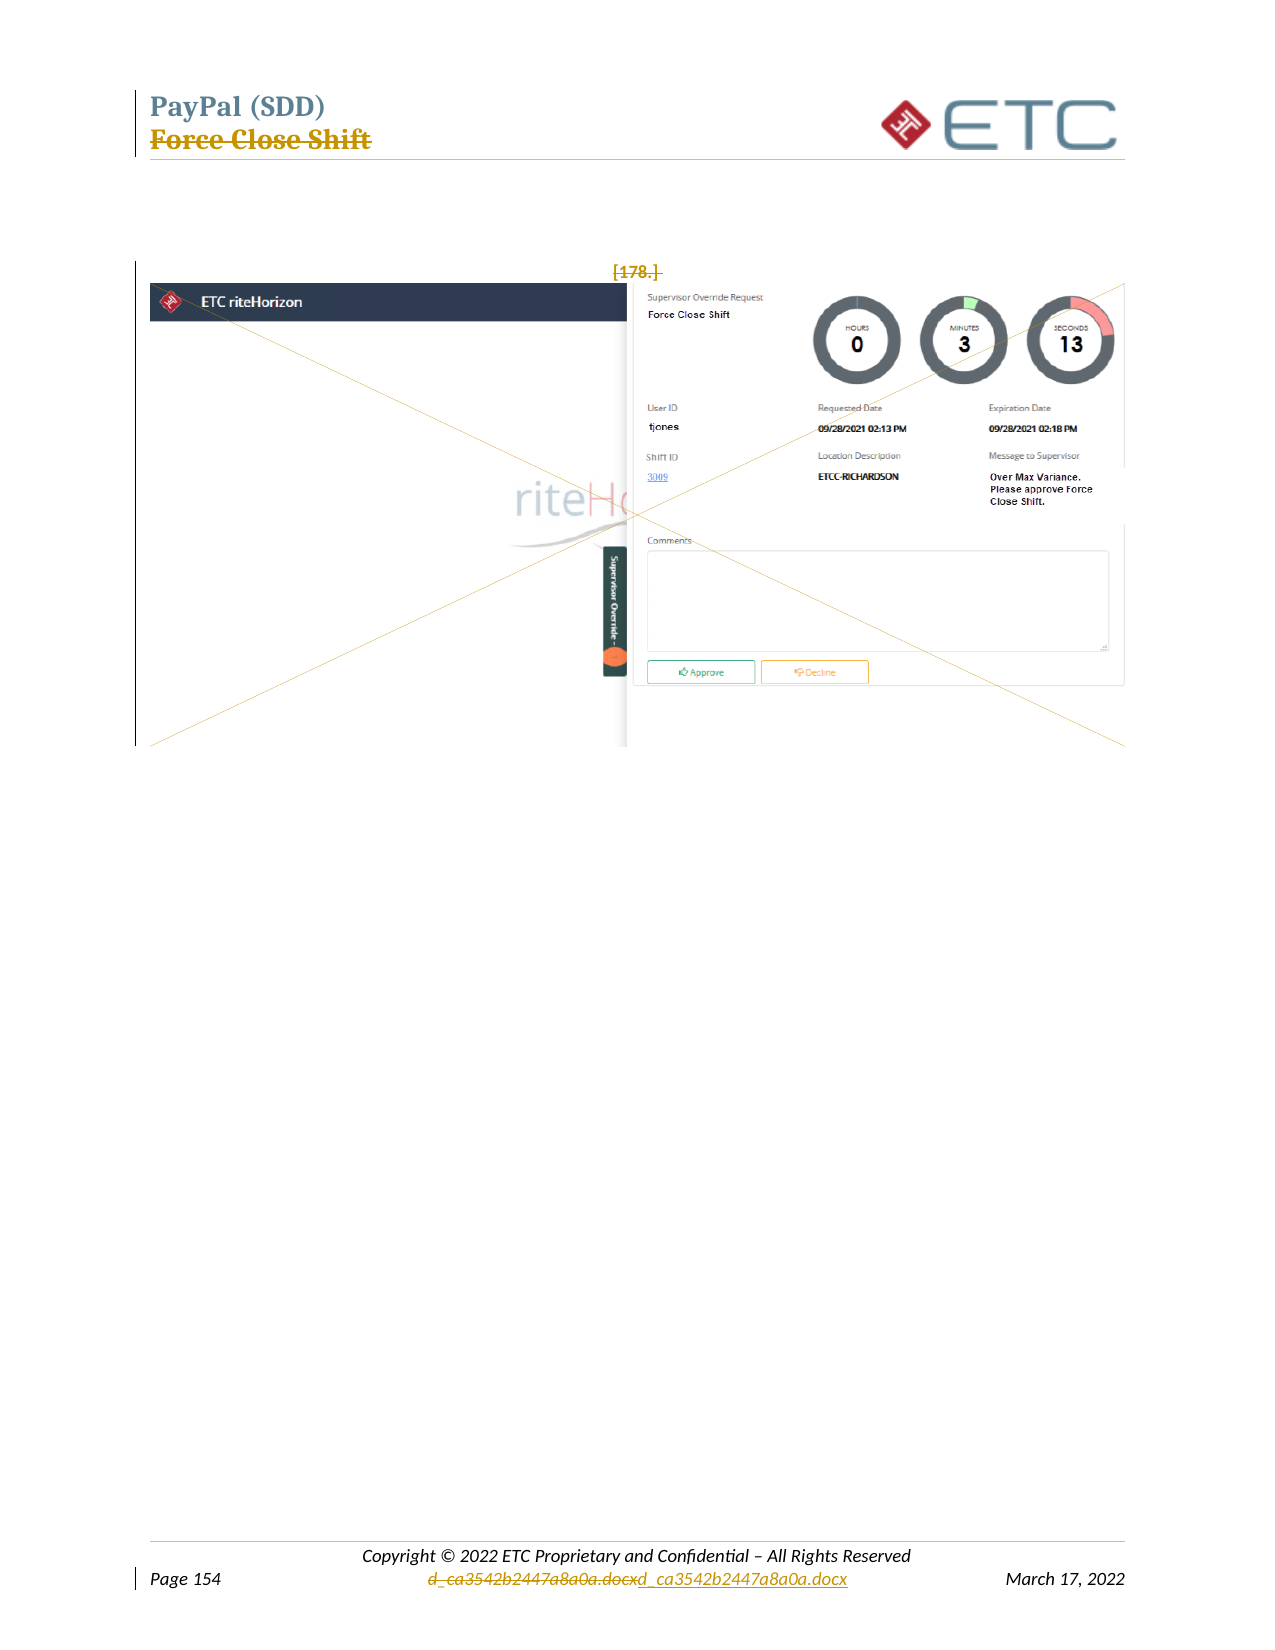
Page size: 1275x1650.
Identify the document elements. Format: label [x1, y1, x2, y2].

picture [152, 283, 1123, 514]
picture [640, 285, 1125, 745]
picture [150, 285, 635, 745]
picture [151, 516, 1123, 747]
picture [881, 100, 1117, 150]
